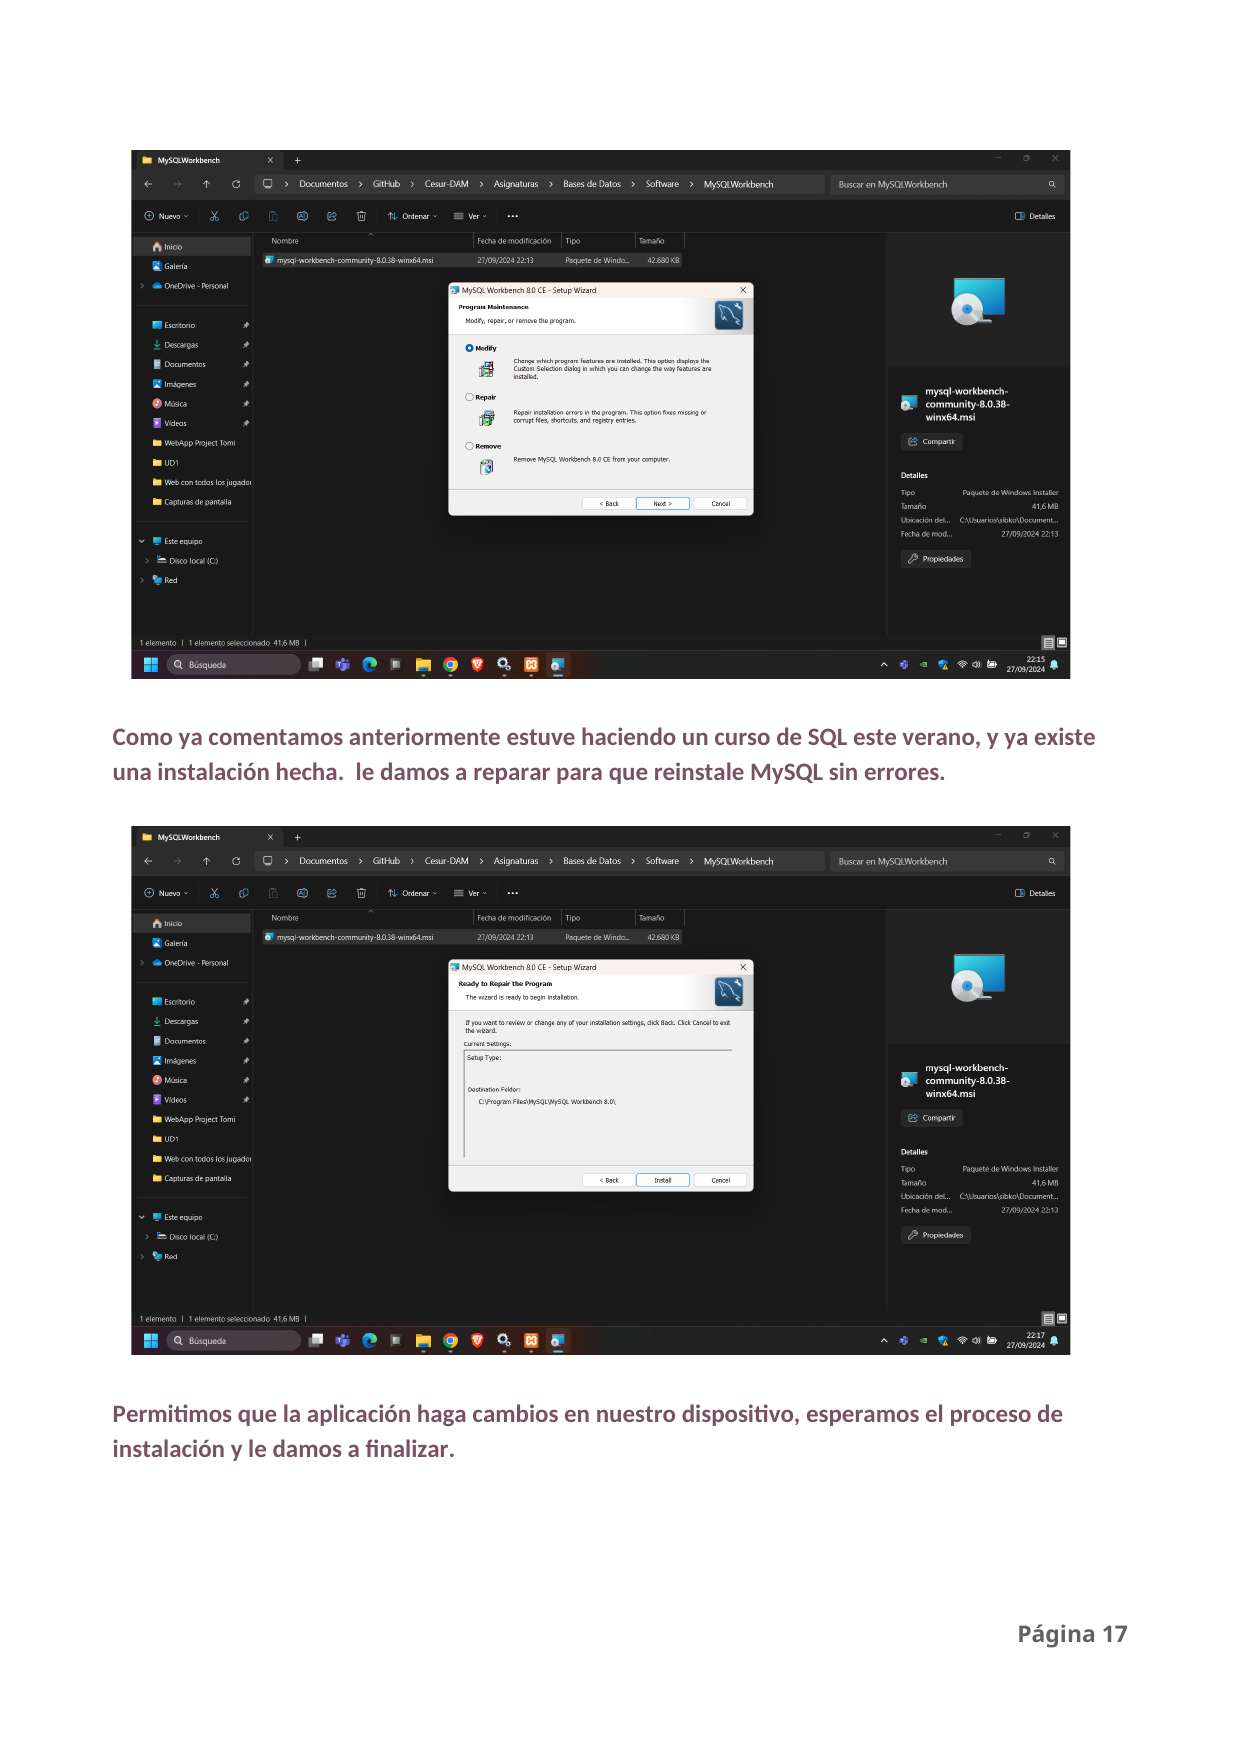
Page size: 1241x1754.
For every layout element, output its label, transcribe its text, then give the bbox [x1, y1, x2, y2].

subtitle Permitimos que la aplicación haga cambios en nuestro dispositivo, esperamos el proceso de instalación y le damos a finalizar. [112, 1398, 1128, 1464]
subtitle Como ya comentamos anteriormente estuve haciendo un curso de SQL este verano, y ya existe una instalación hecha. le damos a reparar para que reinstale MySQL sin errores. [112, 722, 1128, 787]
